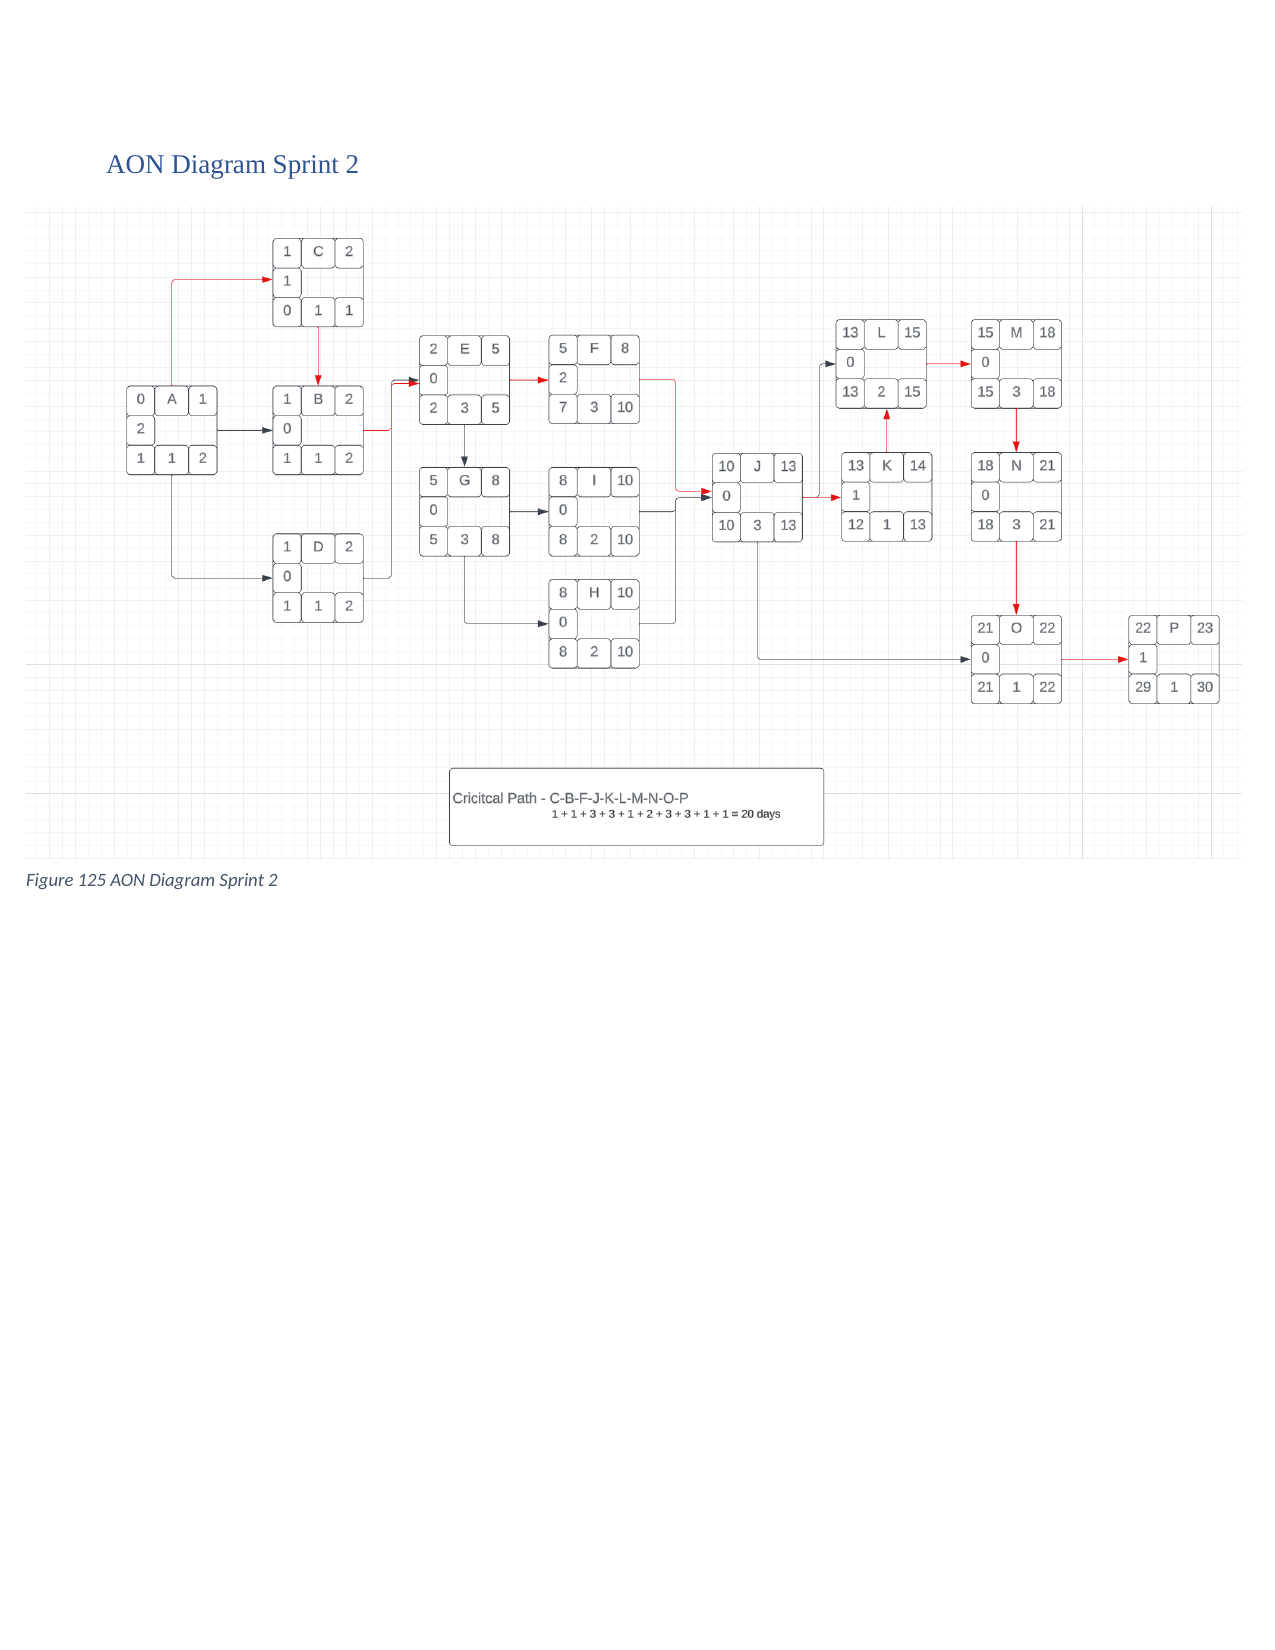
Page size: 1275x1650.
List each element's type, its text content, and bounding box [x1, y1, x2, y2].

subtitle AON Diagram Sprint 2 [4, 148, 1275, 179]
picture [25, 206, 1243, 859]
